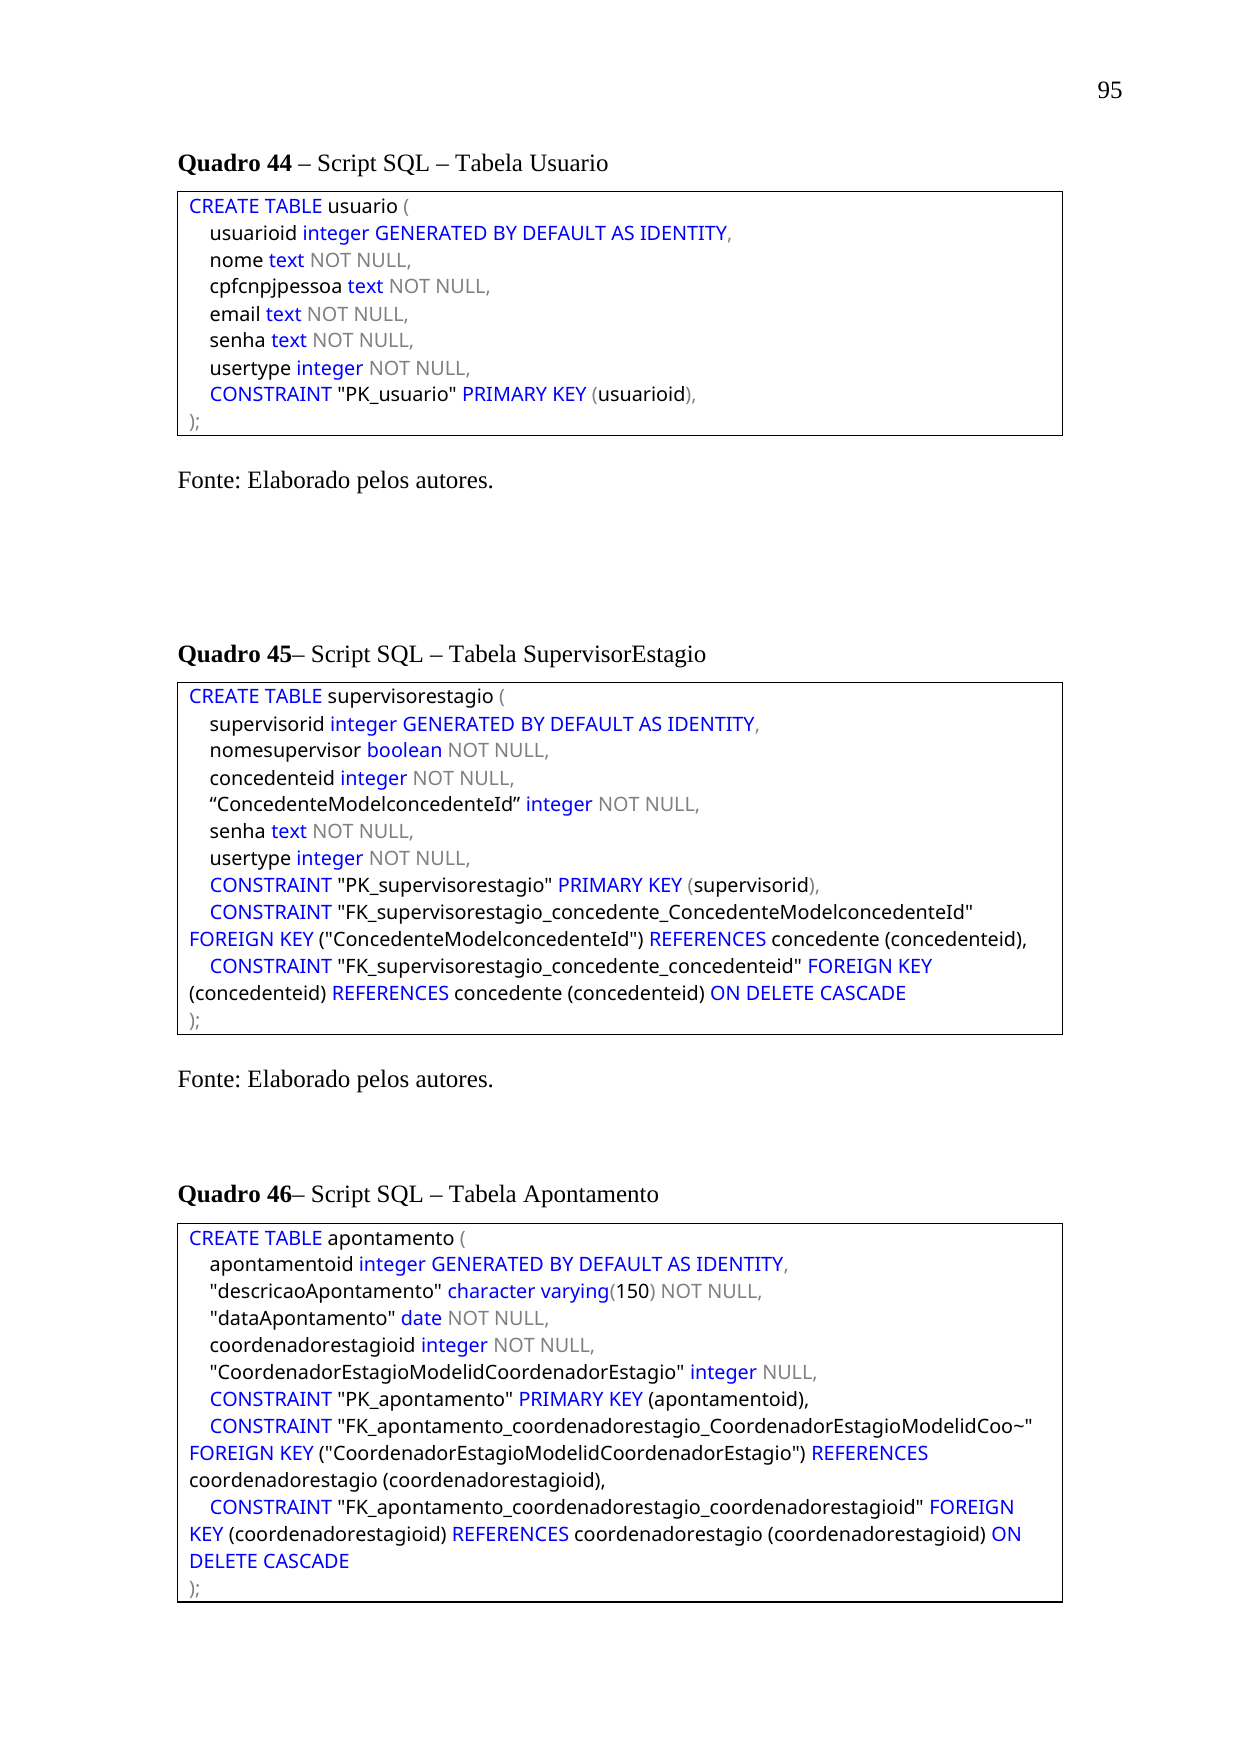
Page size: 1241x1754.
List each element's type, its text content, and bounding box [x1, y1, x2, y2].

text Fonte: Elaborado pelos autores. [177, 1064, 1122, 1092]
text Quadro 44 – Script SQL – Tabela Usuario [177, 148, 1122, 176]
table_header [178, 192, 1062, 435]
text Quadro 46– Script SQL – Tabela Apontamento [177, 1179, 1122, 1208]
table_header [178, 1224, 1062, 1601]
text Fonte: Elaborado pelos autores. [177, 465, 1122, 494]
text Quadro 45– Script SQL – Tabela SupervisorEstagio [177, 639, 1122, 667]
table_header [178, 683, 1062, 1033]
